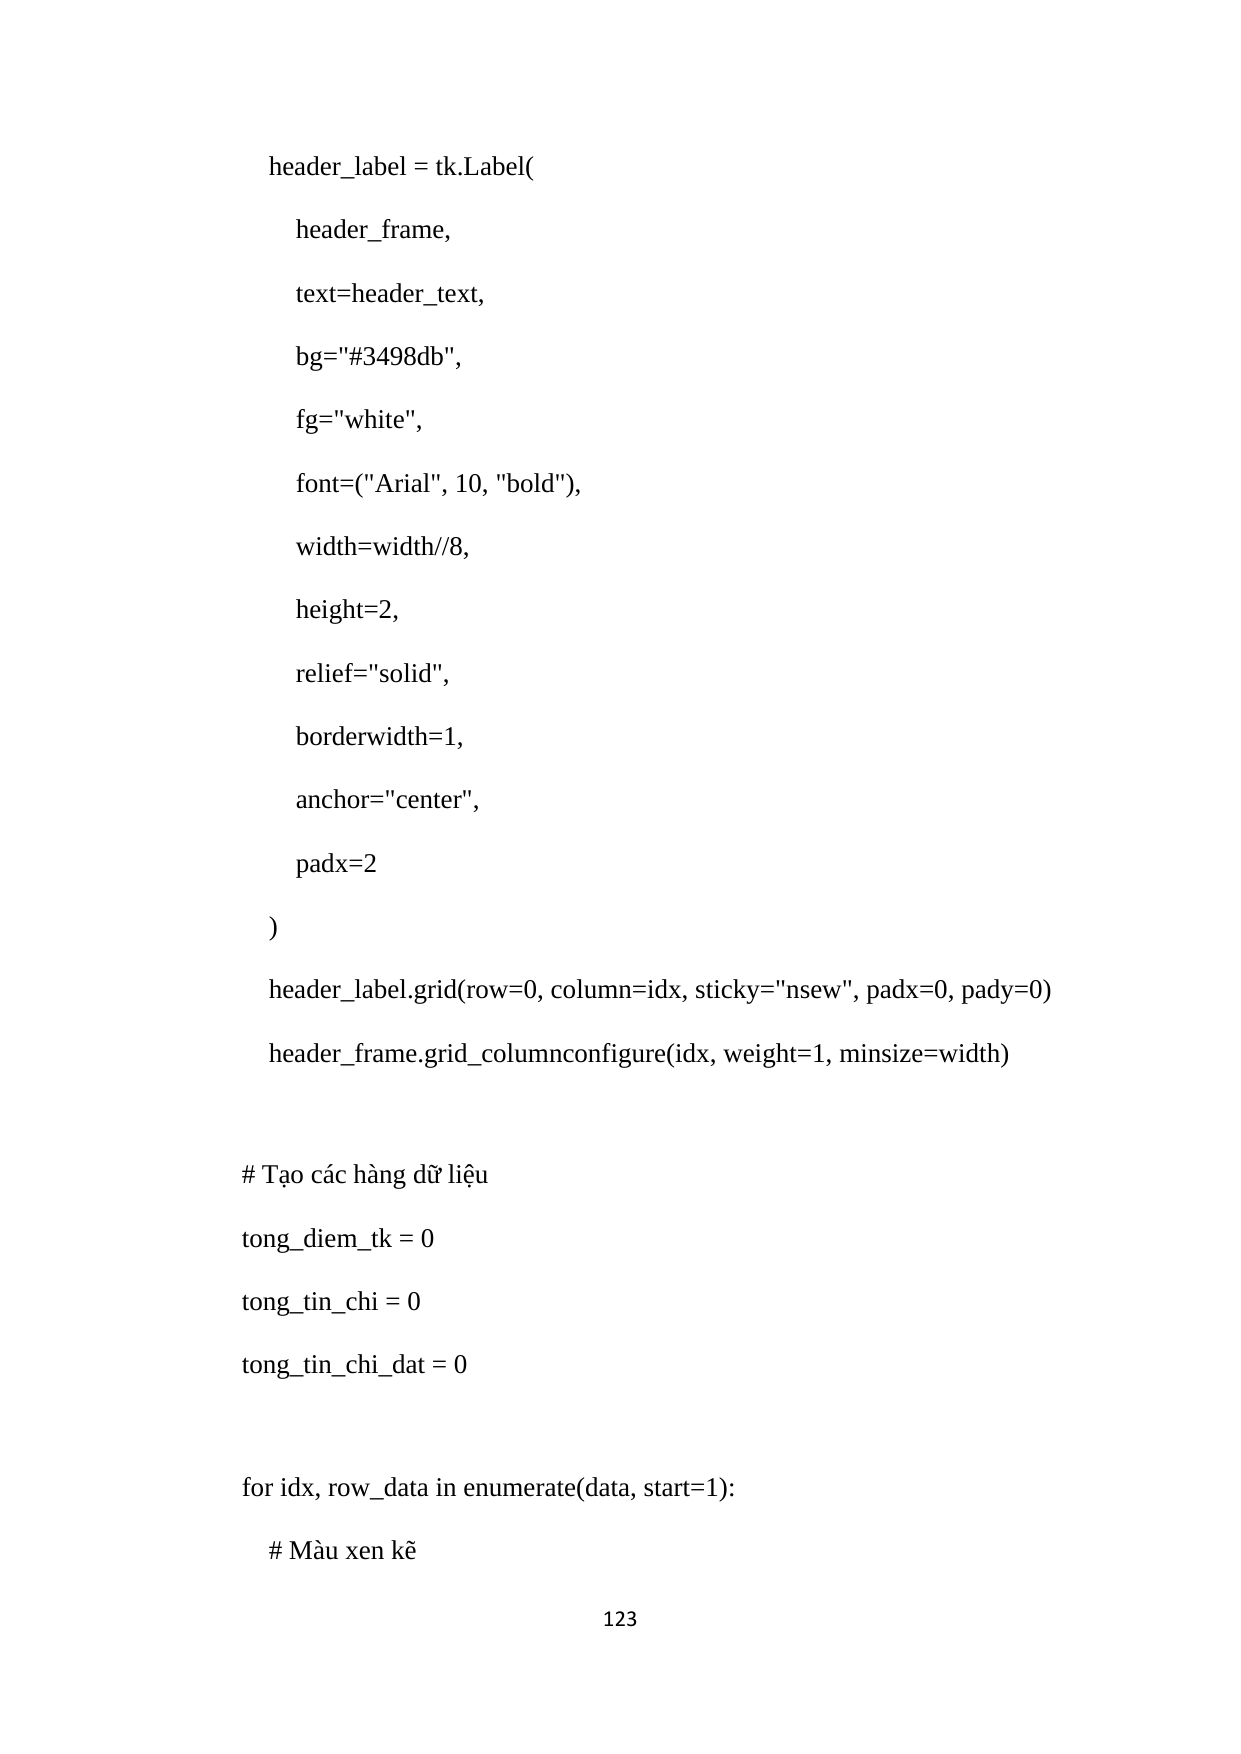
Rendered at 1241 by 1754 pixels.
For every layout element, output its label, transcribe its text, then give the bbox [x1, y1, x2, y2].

text tong_tin_chi_dat = 0 [187, 1349, 1053, 1380]
text # Tạo các hàng dữ liệu [187, 1159, 1053, 1190]
text header_label.grid(row=0, column=idx, sticky="nsew", padx=0, pady=0) [187, 973, 1053, 1004]
text header_frame.grid_columnconfigure(idx, weight=1, minsize=width) [187, 1037, 1053, 1068]
text header_frame, [187, 213, 1053, 244]
text header_label = tk.Label( [187, 150, 1053, 181]
text bg="#3498db", [187, 340, 1053, 371]
text width=width//8, [187, 530, 1053, 561]
text padx=2 [187, 847, 1053, 878]
text relief="solid", [187, 657, 1053, 688]
text for idx, row_data in enumerate(data, start=1): [187, 1471, 1053, 1502]
text text=header_text, [187, 277, 1053, 308]
text height=2, [187, 593, 1053, 624]
text borderwidth=1, [187, 720, 1053, 751]
text anchor="center", [187, 783, 1053, 814]
text # Màu xen kẽ [187, 1534, 1053, 1565]
text fg="white", [187, 403, 1053, 434]
text ) [187, 910, 1053, 941]
text font=("Arial", 10, "bold"), [187, 467, 1053, 498]
text tong_diem_tk = 0 [187, 1222, 1053, 1253]
text tong_tin_chi = 0 [187, 1285, 1053, 1316]
